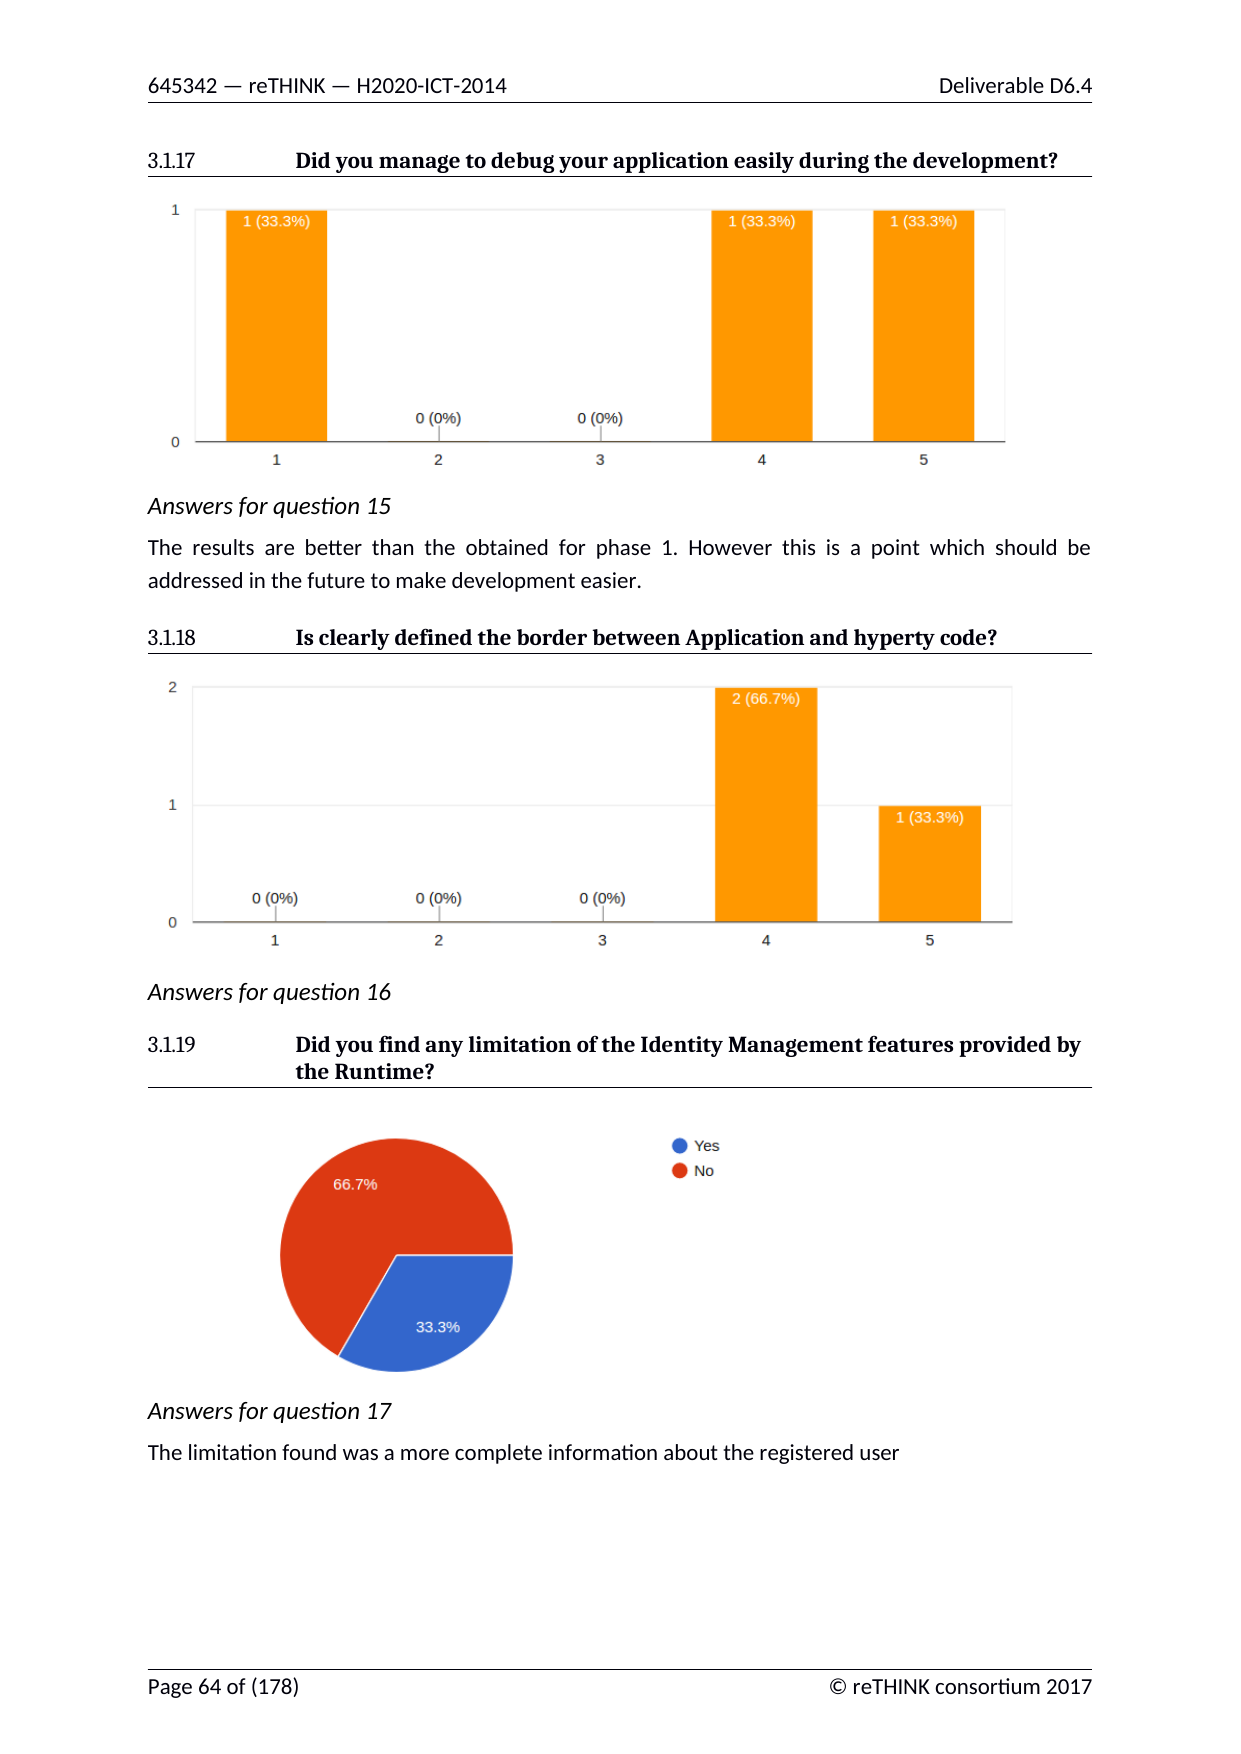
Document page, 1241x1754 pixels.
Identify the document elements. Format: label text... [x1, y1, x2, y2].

text The limitation found was a more complete information about the registered user [148, 1438, 1092, 1466]
picture [147, 189, 1023, 469]
text Answers for question 17 [148, 1395, 1092, 1426]
text Answers for question 15 [148, 490, 1092, 520]
text Answers for question 16 [148, 977, 1092, 1007]
picture [147, 666, 1023, 956]
subtitle Did you manage to debug your application easily during the development? [148, 148, 1092, 176]
text The results are better than the obtained for phase 1. However this is a point which should be addressed in the future to make development easier. [148, 533, 1092, 594]
picture [147, 1100, 1023, 1375]
subtitle Did you find any limitation of the Identity Management features provided by the Runtime? [148, 1032, 1092, 1087]
subtitle Is clearly defined the border between Application and hyperty code? [148, 625, 1092, 653]
